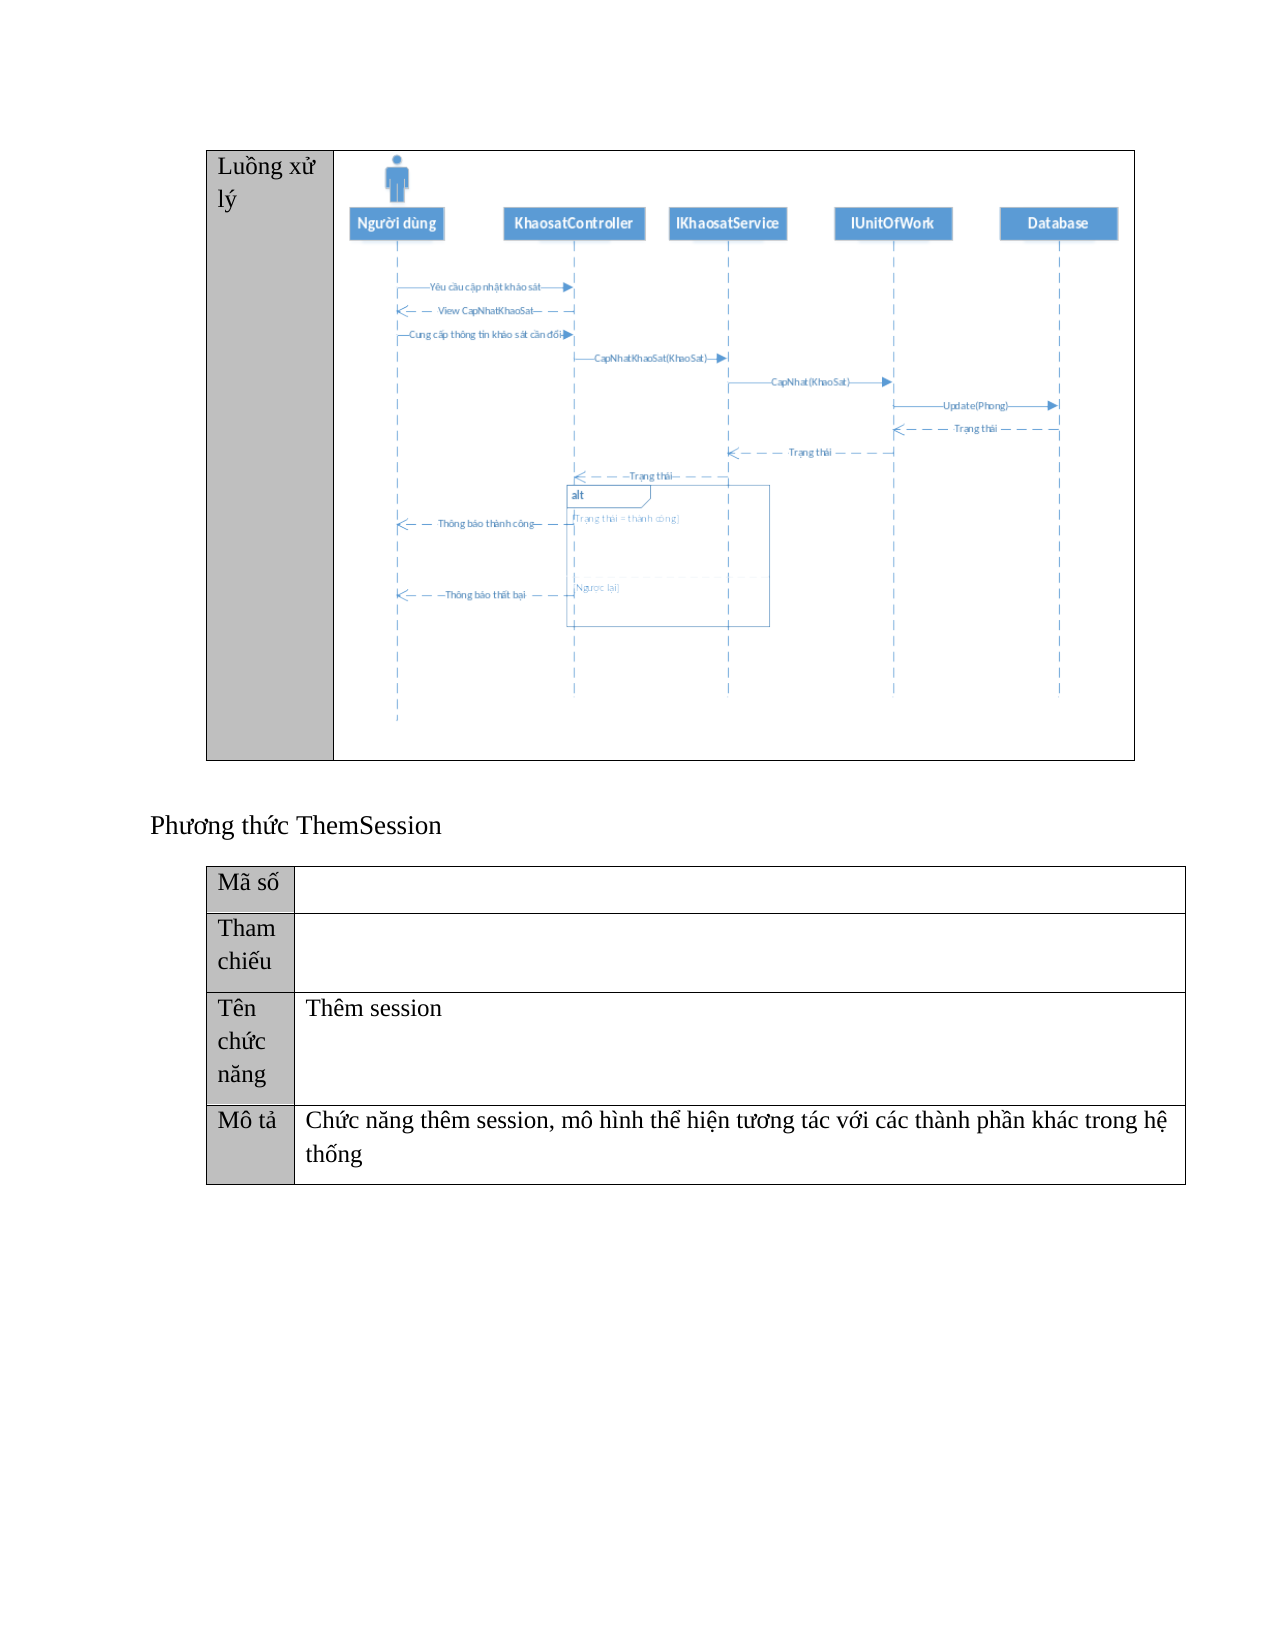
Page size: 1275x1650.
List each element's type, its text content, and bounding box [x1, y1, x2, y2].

table_header Mã số [207, 867, 294, 912]
table_cell Thêm session [295, 993, 1185, 1104]
table_cell Tên chức năng [207, 993, 294, 1104]
table_cell Tham chiếu [207, 914, 294, 992]
table_cell Luồng xử lý [207, 151, 333, 760]
table_cell [334, 151, 1134, 760]
table_header [295, 867, 1185, 912]
list Phương thức ThemSession [150, 809, 1125, 840]
table_cell [295, 914, 1185, 992]
table_cell Mô tả [207, 1106, 294, 1184]
table_cell Chức năng thêm session, mô hình thể hiện tương tác với các thành phần khác trong hệ thống [295, 1106, 1185, 1184]
